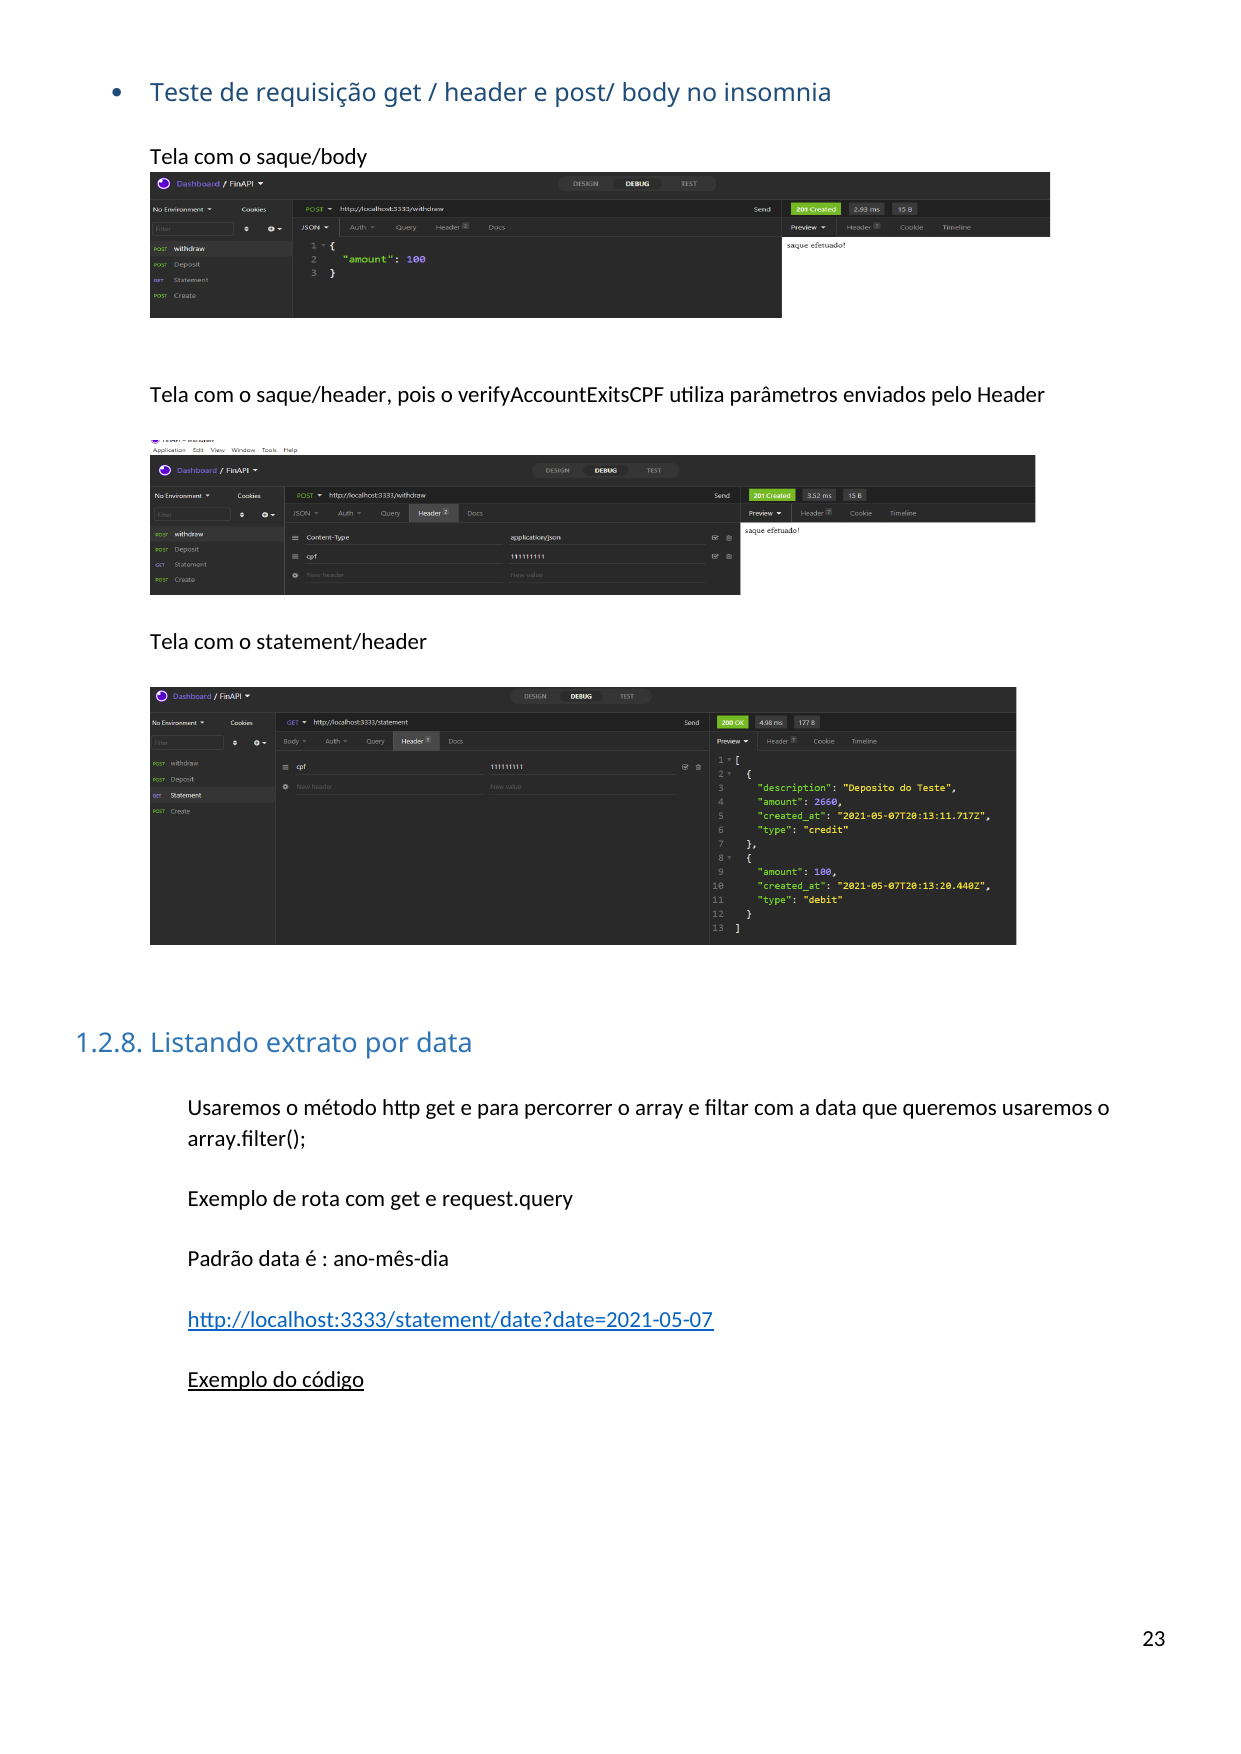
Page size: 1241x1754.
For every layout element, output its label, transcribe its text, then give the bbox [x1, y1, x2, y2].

list Tela com o saque/body [150, 142, 1165, 170]
list Exemplo de rota com get e request.query [187, 1184, 1165, 1212]
list http://localhost:3333/statement/date?date=2021-05-07 [187, 1305, 1165, 1333]
subtitle Listando extrato por data [75, 1023, 1165, 1060]
list Tela com o saque/header, pois o verifyAccountExitsCPF utiliza parâmetros enviados pelo Header [150, 380, 1165, 408]
subtitle Teste de requisição get / header e post/ body no insomnia [112, 75, 1165, 109]
list Usaremos o método http get e para percorrer o array e filtar com a data que queremos usaremos o array.filter(); [187, 1093, 1165, 1152]
list Tela com o statement/header [150, 627, 1165, 655]
picture [150, 687, 1017, 945]
list Padrão data é : ano-mês-dia [187, 1244, 1165, 1273]
list Exemplo do código [187, 1365, 1165, 1393]
picture [150, 440, 1036, 595]
picture [150, 172, 1051, 318]
